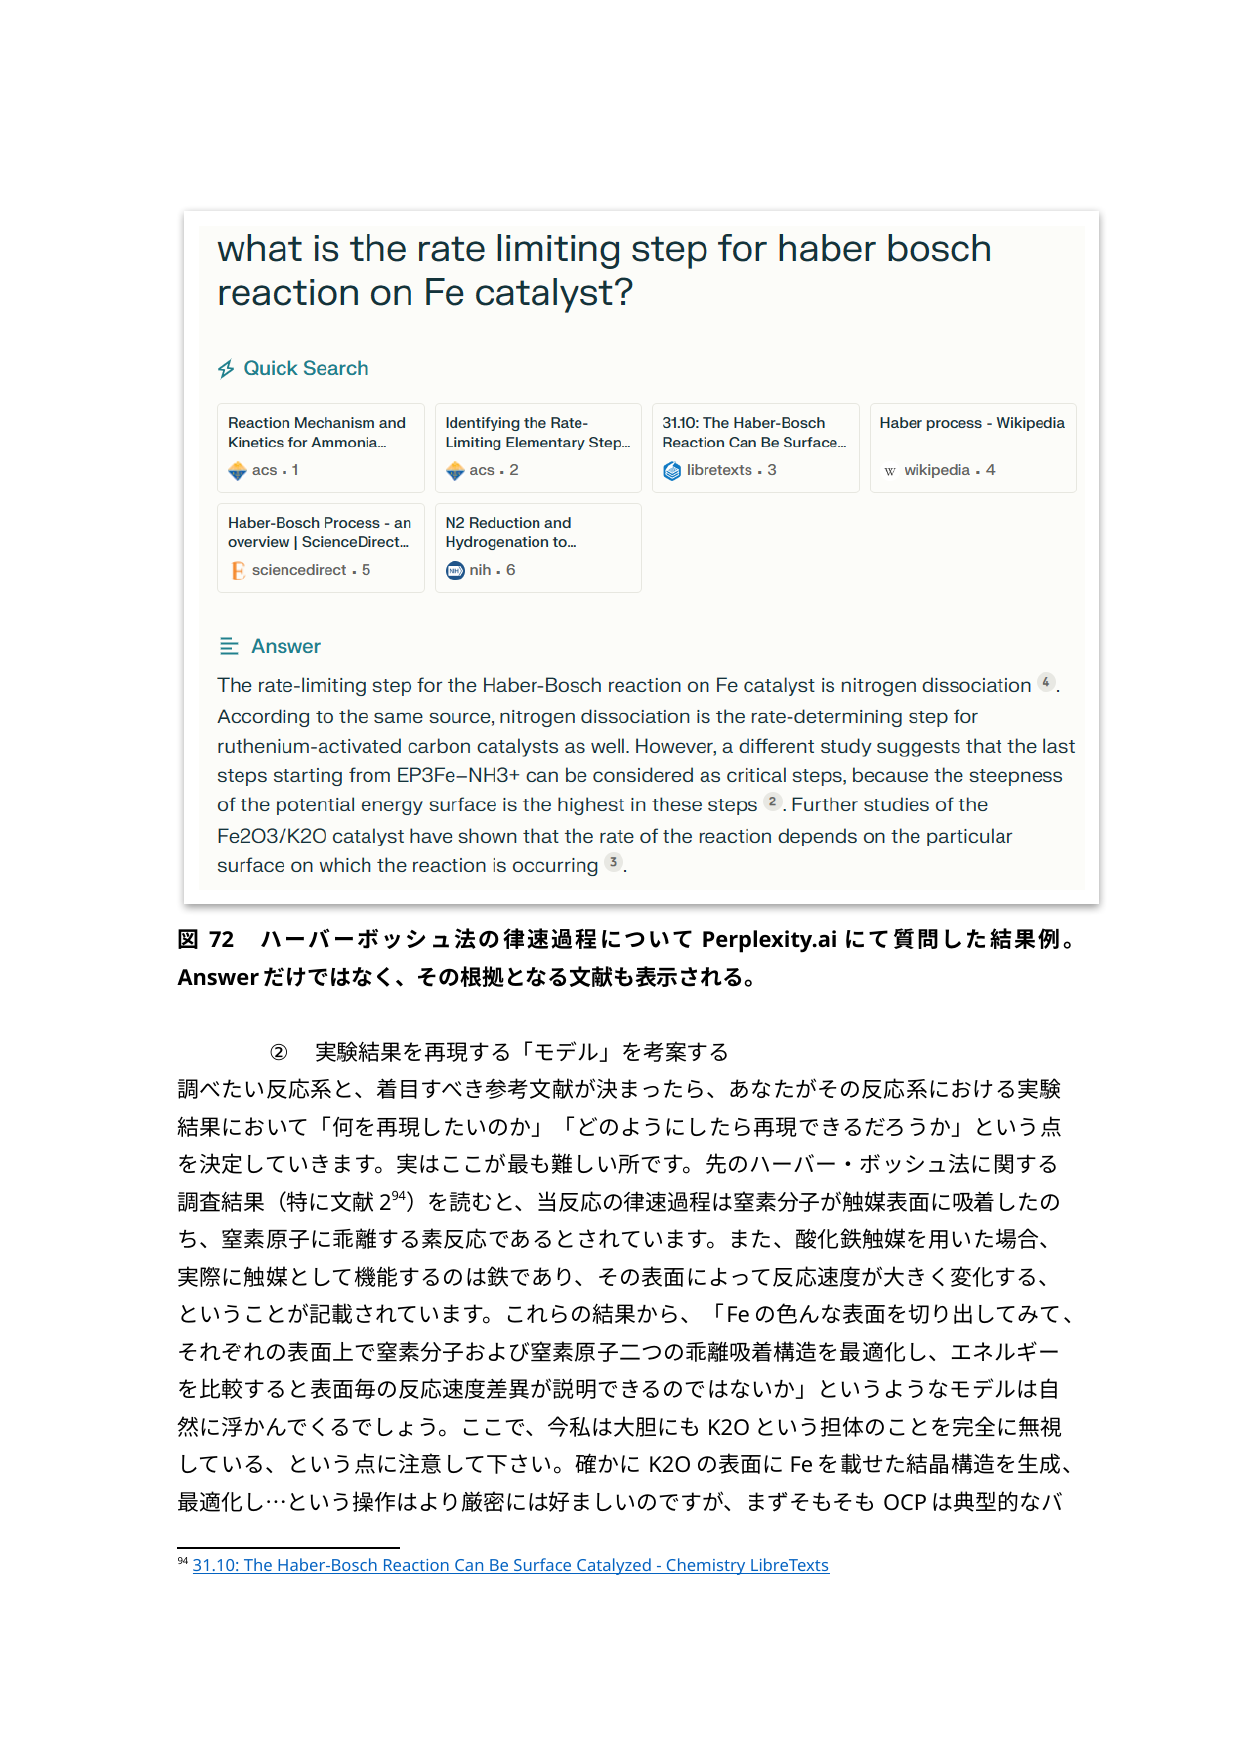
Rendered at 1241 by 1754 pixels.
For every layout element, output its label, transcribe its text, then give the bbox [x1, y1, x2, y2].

picture [199, 226, 1085, 890]
list 実験結果を再現する「モデル」を考案する [269, 1032, 1063, 1069]
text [177, 1069, 1063, 1519]
